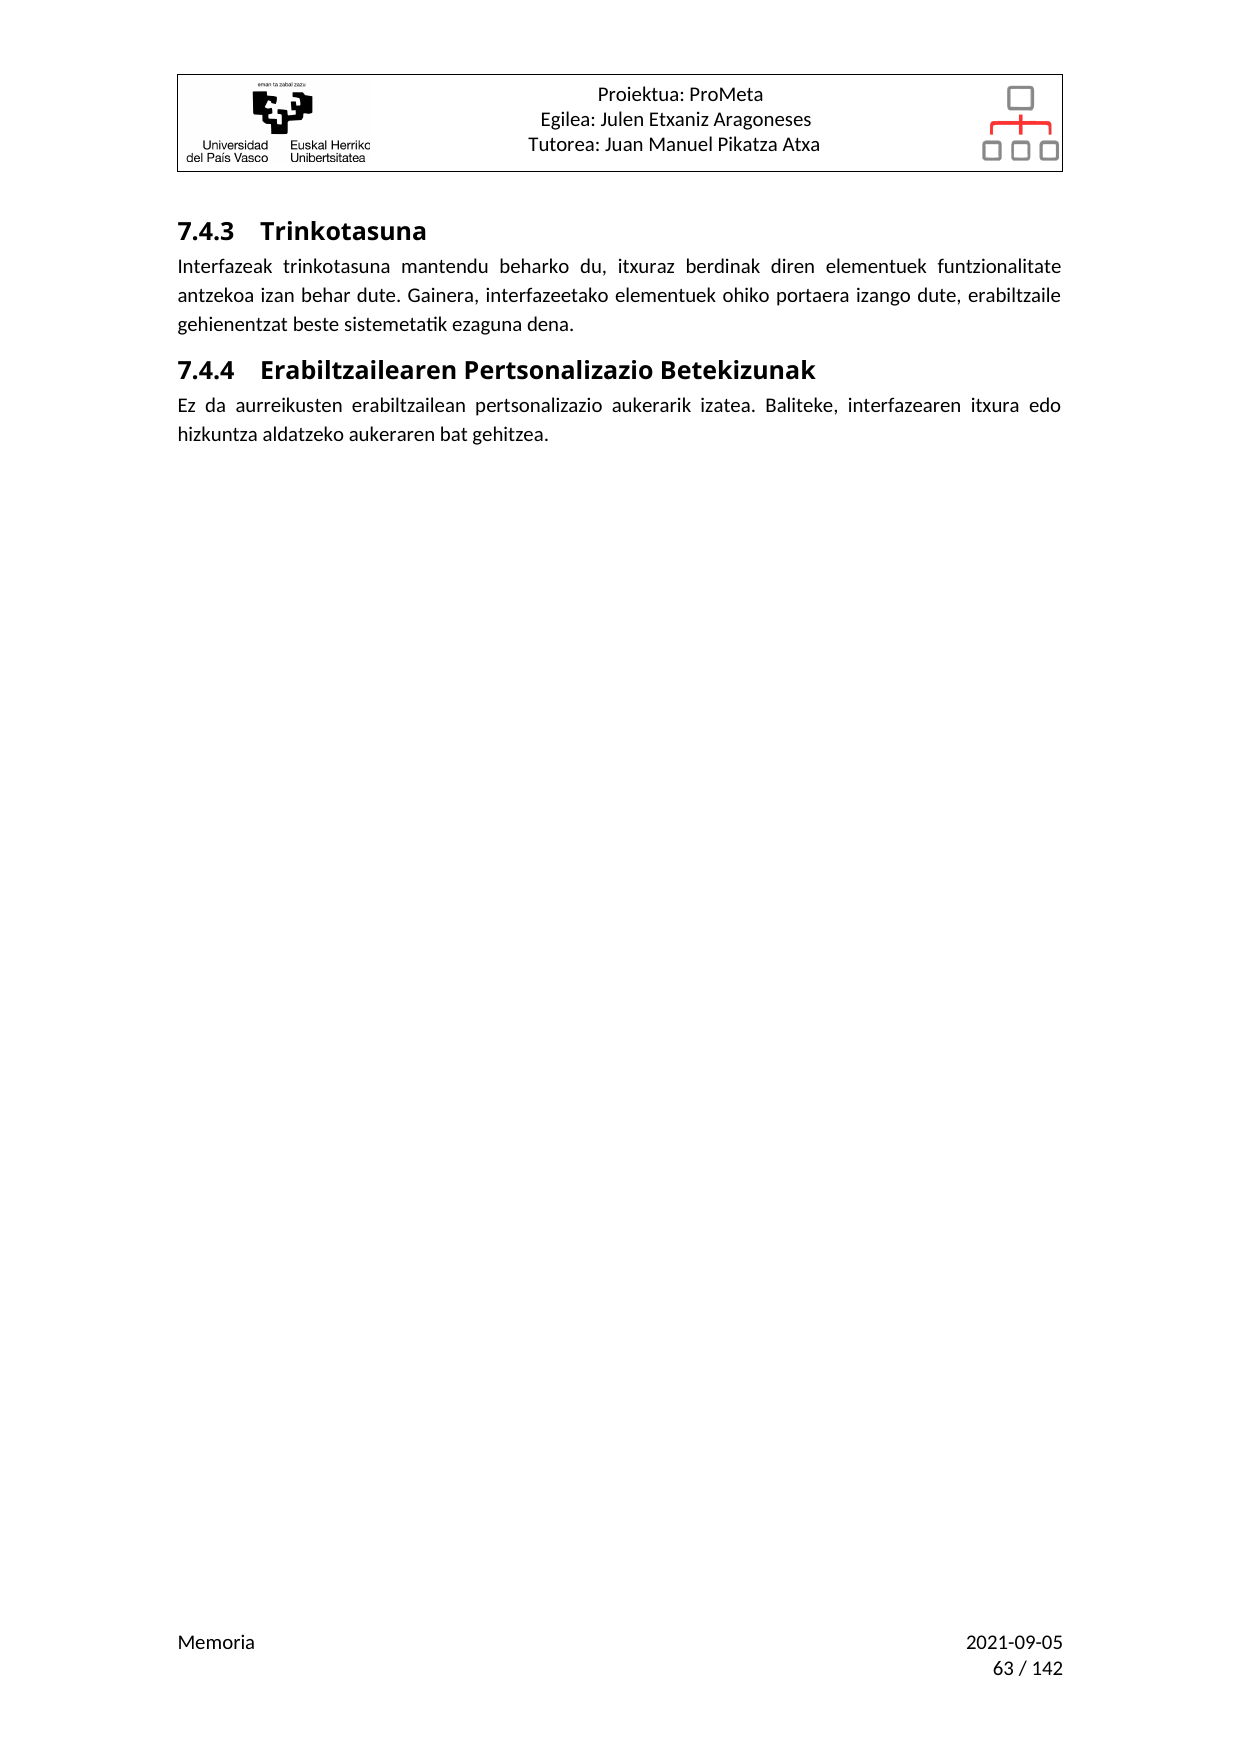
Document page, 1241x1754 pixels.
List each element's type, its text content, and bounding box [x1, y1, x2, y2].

text Ez da aurreikusten erabiltzailean pertsonalizazio aukerarik izatea. Baliteke, interfazearen itxura edo hizkuntza aldatzeko aukeraren bat gehitzea. [177, 392, 1063, 447]
text Interfazeak trinkotasuna mantendu beharko du, itxuraz berdinak diren elementuek funtzionalitate antzekoa izan behar dute. Gainera, interfazeetako elementuek ohiko portaera izango dute, erabiltzaile gehienentzat beste sistemetatik ezaguna dena. [177, 253, 1063, 337]
subtitle Erabiltzailearen Pertsonalizazio Betekizunak [177, 353, 1063, 387]
picture [182, 81, 370, 162]
subtitle Trinkotasuna [177, 214, 1063, 248]
picture [978, 80, 1060, 162]
